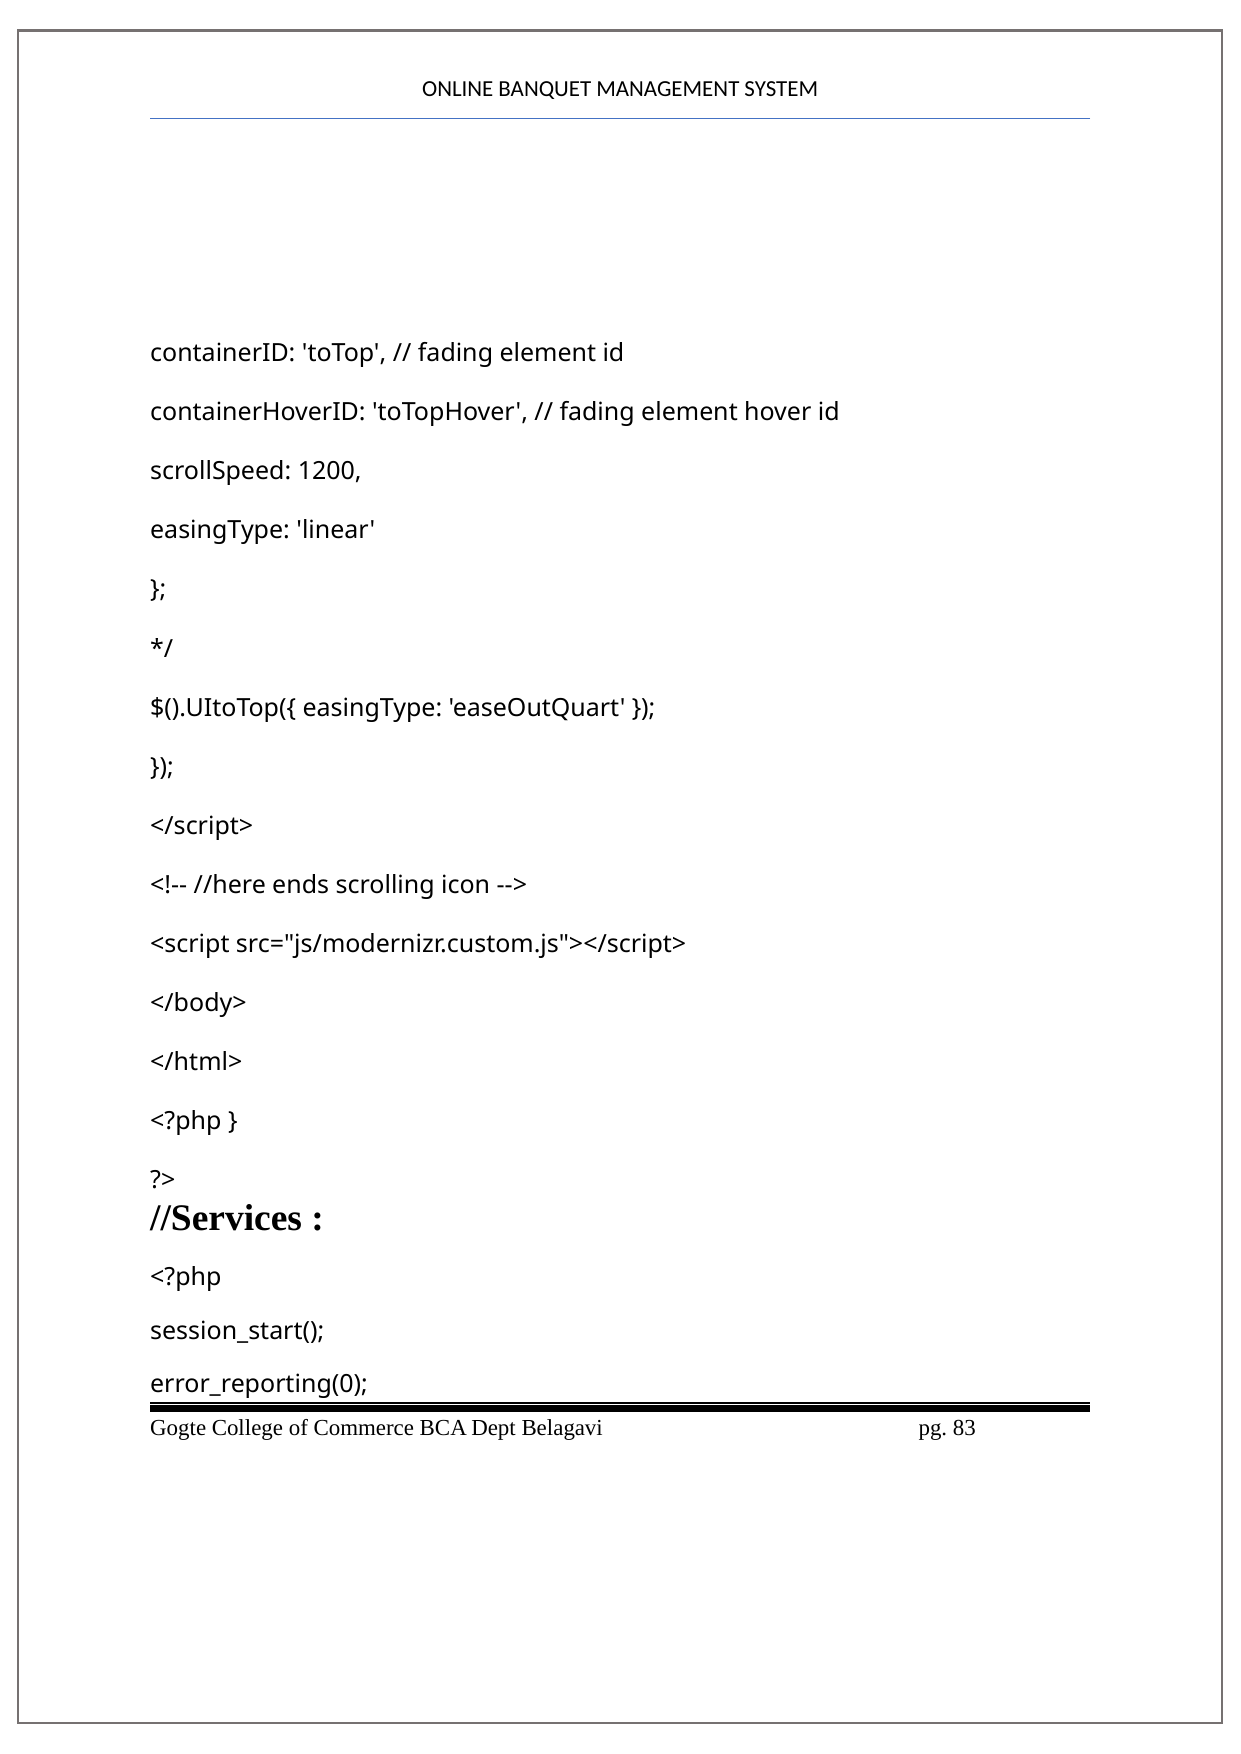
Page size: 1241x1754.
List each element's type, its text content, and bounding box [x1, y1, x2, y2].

text </script> [150, 807, 1090, 841]
text }); [150, 748, 1090, 782]
text </body> [150, 984, 1090, 1019]
text <?php } [150, 1103, 1090, 1137]
text $().UItoTop({ easingType: 'easeOutQuart' }); [150, 689, 1090, 723]
text session_start(); [150, 1312, 1090, 1347]
text containerID: 'toTop', // fading element id [150, 335, 1090, 369]
text //Services : [150, 1196, 1090, 1239]
text containerHoverID: 'toTopHover', // fading element hover id [150, 394, 1090, 428]
text <script src="js/modernizr.custom.js"></script> [150, 926, 1090, 959]
text */ [150, 630, 1090, 664]
text <?php [150, 1259, 1090, 1293]
text error_reporting(0); [150, 1366, 1090, 1400]
text ?> [150, 1162, 1090, 1196]
text </html> [150, 1044, 1090, 1078]
text }; [150, 571, 1090, 605]
text easingType: 'linear' [150, 512, 1090, 546]
text scrollSpeed: 1200, [150, 453, 1090, 487]
text <!-- //here ends scrolling icon --> [150, 866, 1090, 901]
